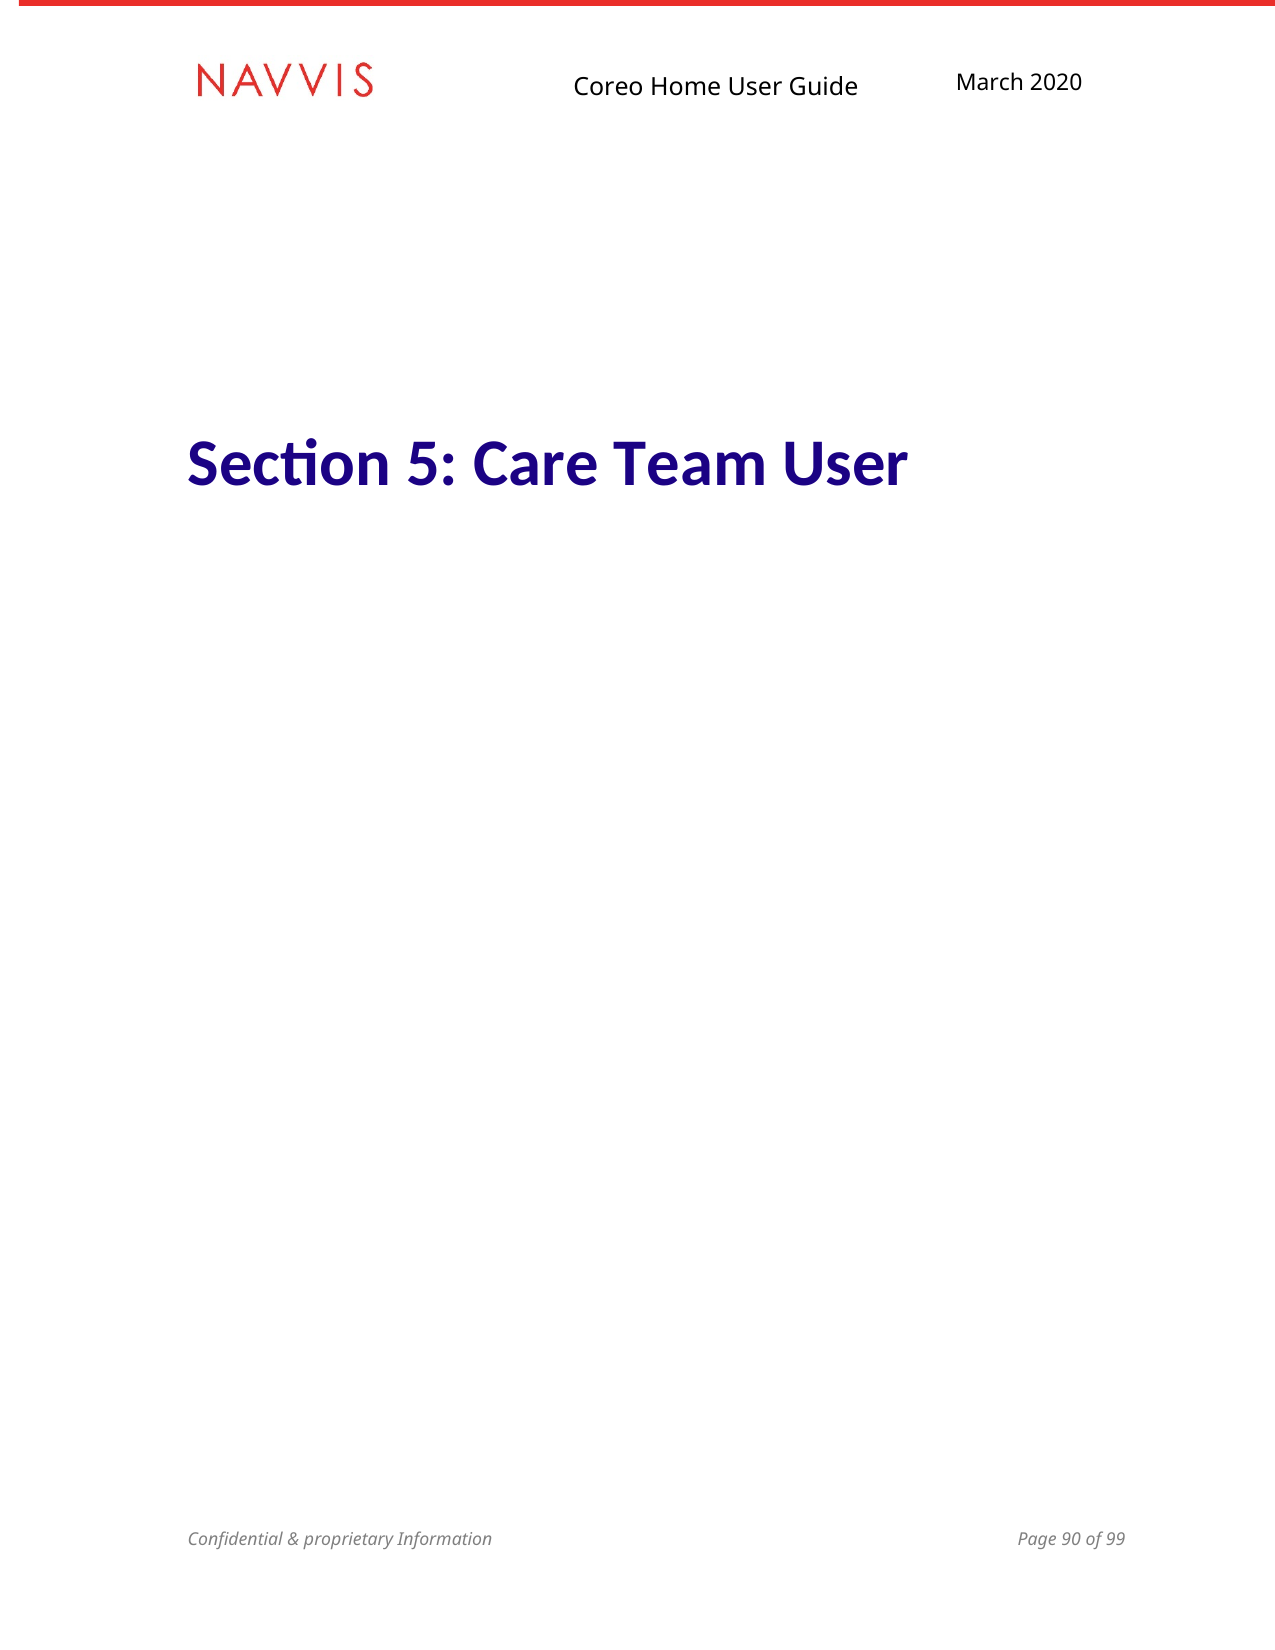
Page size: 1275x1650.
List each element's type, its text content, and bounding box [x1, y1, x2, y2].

title Section 5: Care Team User [187, 421, 1087, 502]
picture [187, 55, 383, 104]
